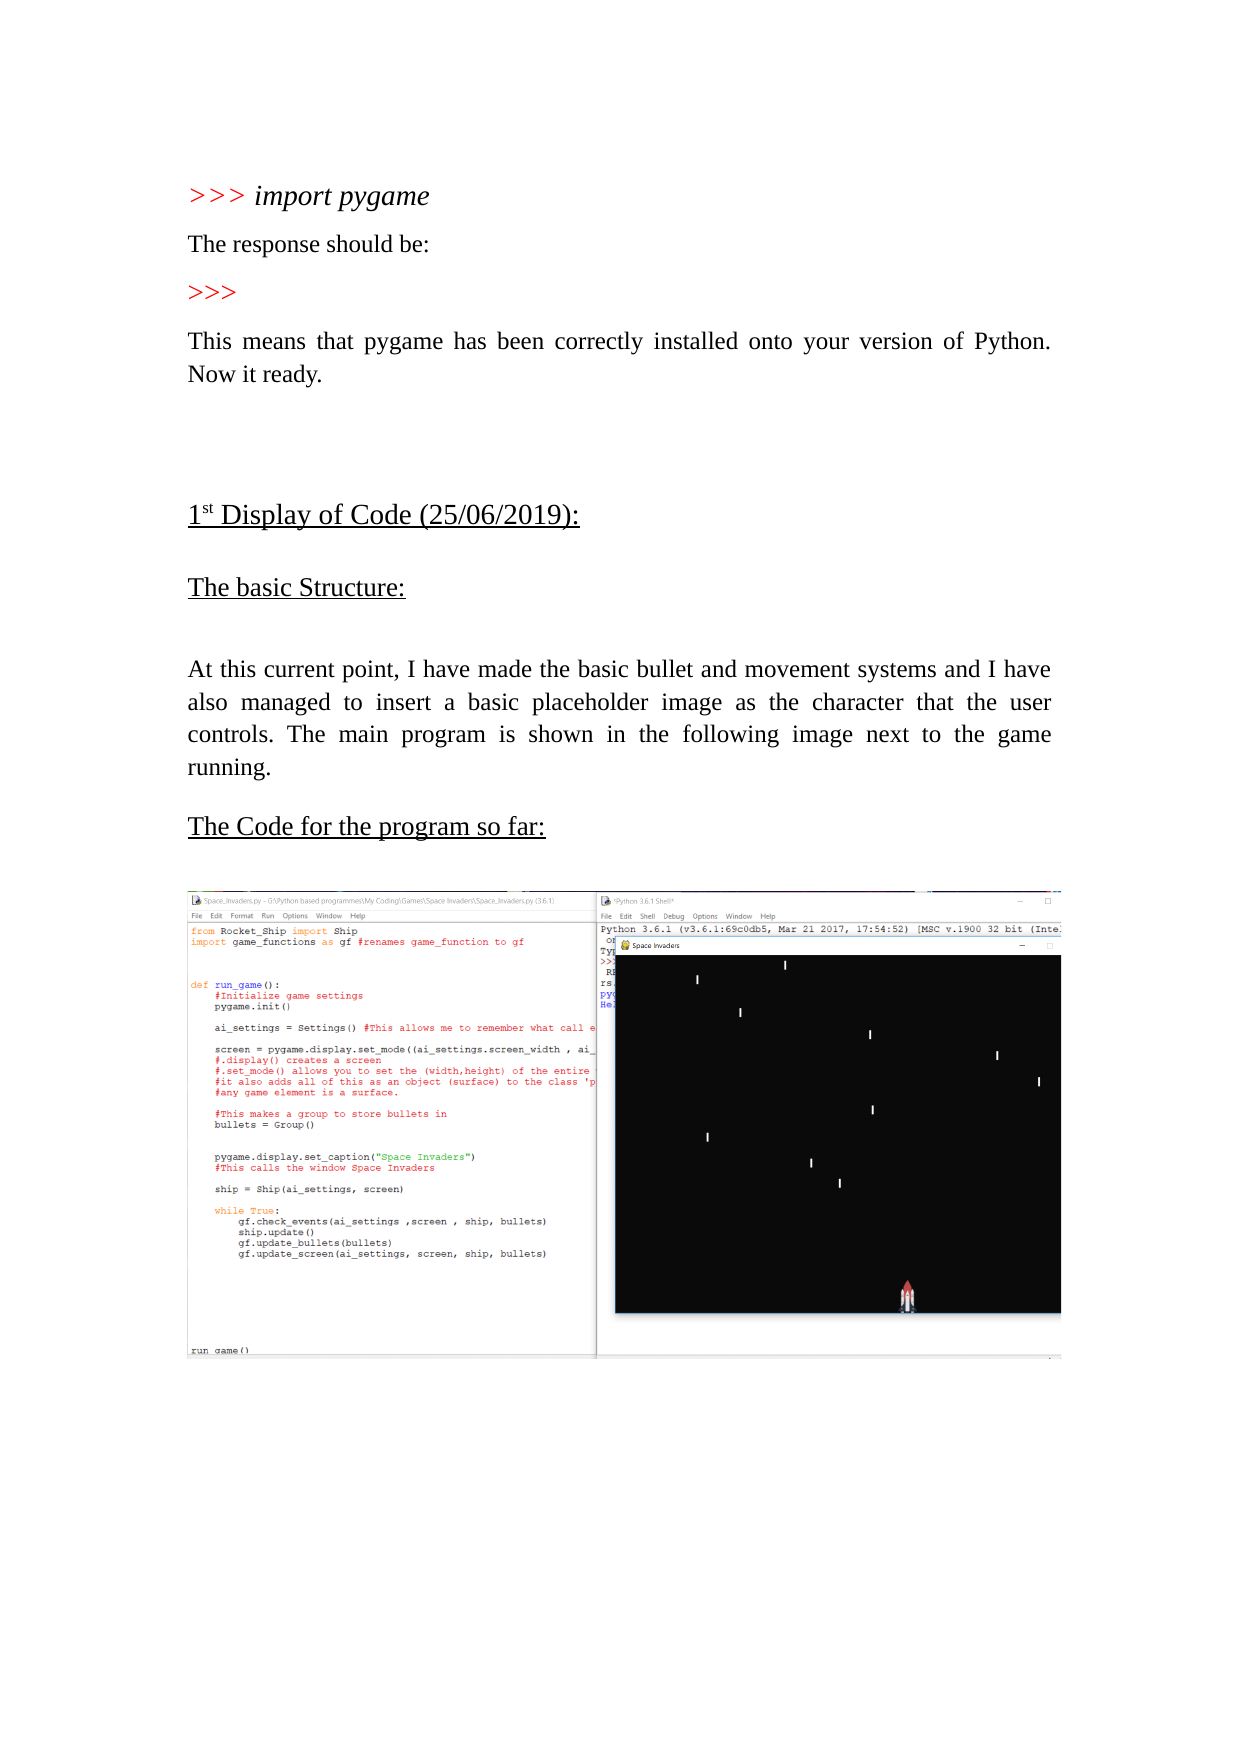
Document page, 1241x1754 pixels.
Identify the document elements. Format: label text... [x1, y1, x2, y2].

text >>> import pygame [187, 162, 1053, 227]
text This means that pygame has been correctly installed onto your version of Python. Now it ready. [187, 324, 1053, 389]
subtitle The Code for the program so far: [187, 809, 1053, 842]
text The response should be: >>> [187, 227, 1053, 324]
subtitle 1st Display of Code (25/06/2019): The basic Structure: [187, 482, 1053, 603]
text At this current point, I have made the basic bullet and movement systems and I have also managed to insert a basic placeholder image as the character that the user controls. The main program is shown in the following image next to the game running. [187, 652, 1053, 782]
picture [187, 891, 1062, 1359]
